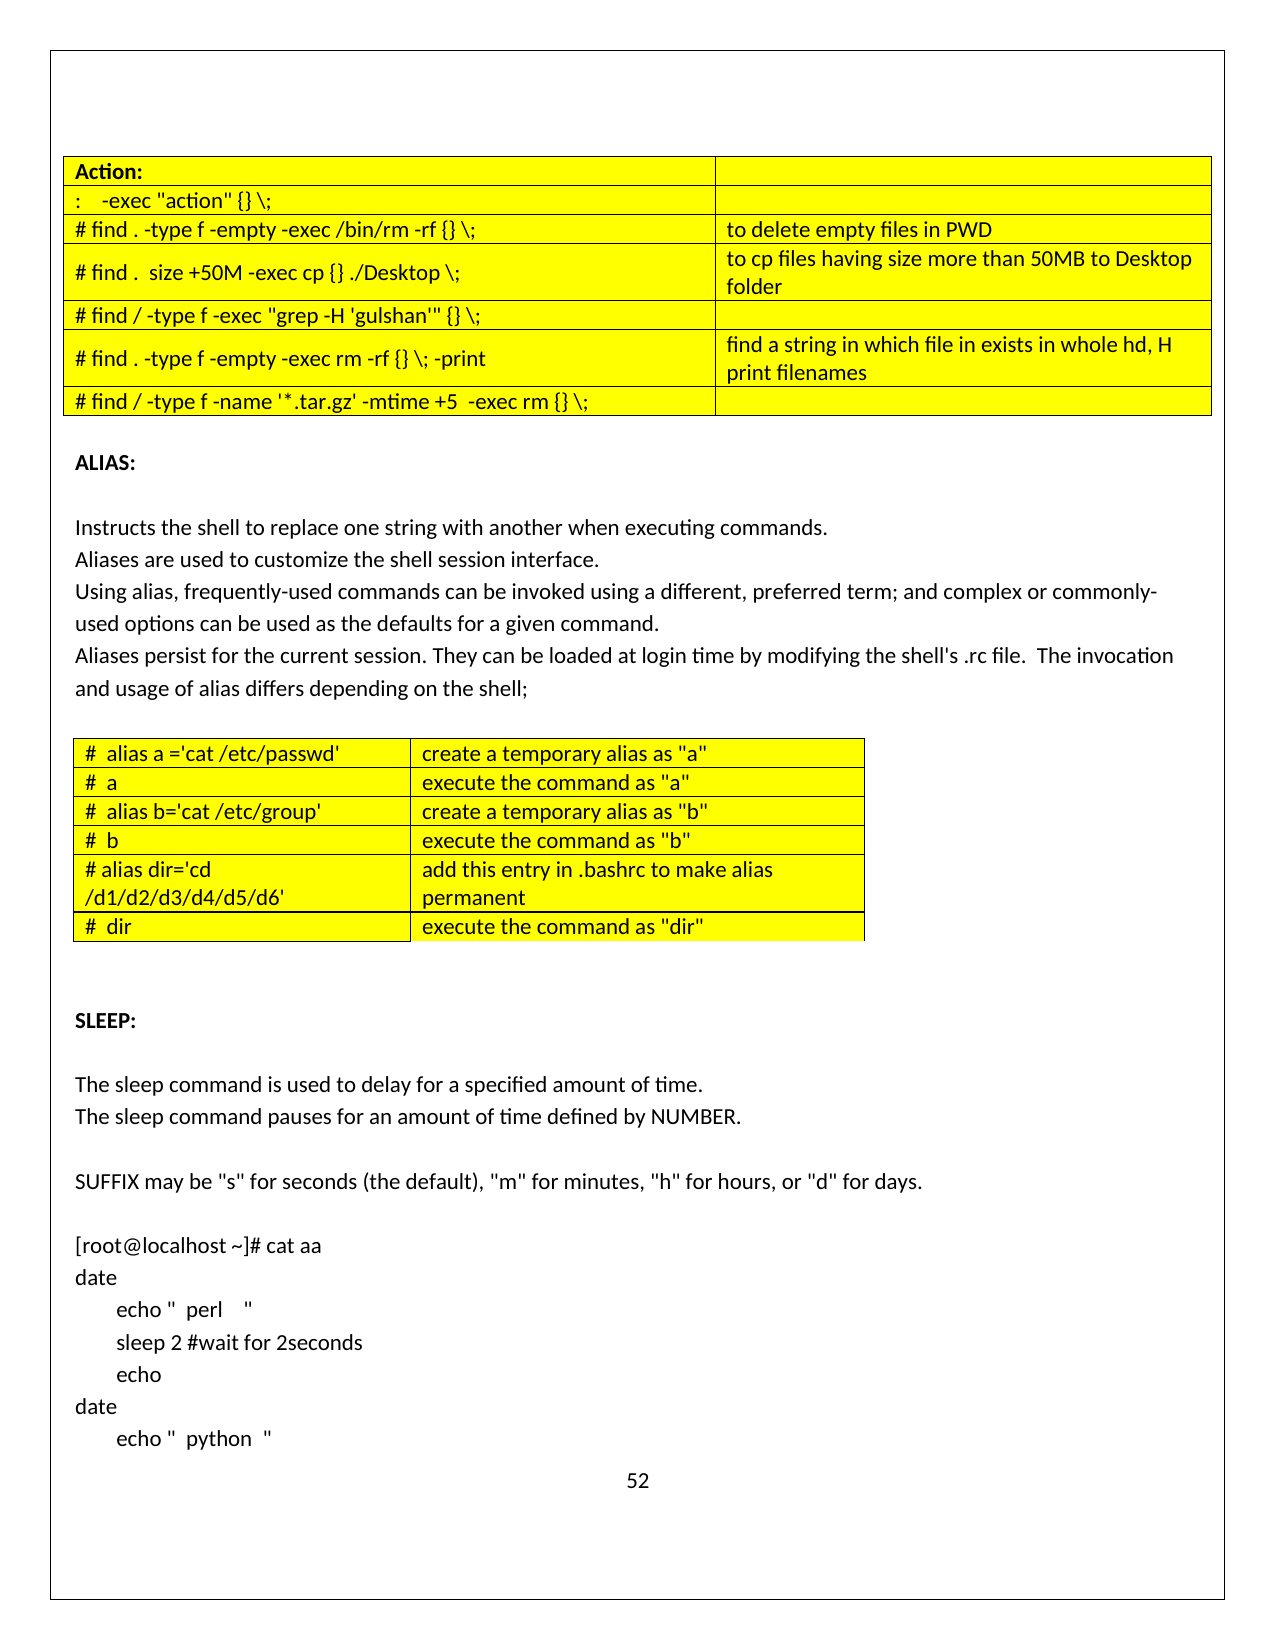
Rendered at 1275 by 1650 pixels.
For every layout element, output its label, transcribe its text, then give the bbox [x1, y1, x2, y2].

table_cell execute the command as "dir" [411, 913, 864, 941]
table_cell Action: [64, 157, 715, 185]
table_cell # find . -type f -empty -exec rm -rf {} \; -print [64, 330, 715, 386]
table_cell [716, 186, 1211, 214]
table_cell # find / -type f -name '*.tar.gz' -mtime +5 -exec rm {} \; [64, 387, 715, 415]
table_cell execute the command as "b" [411, 826, 864, 854]
text Aliases are used to customize the shell session interface. [75, 545, 1200, 573]
table_cell execute the command as "a" [411, 768, 864, 796]
table_cell # b [74, 826, 410, 854]
table_cell [716, 157, 1211, 185]
table_cell # a [74, 768, 410, 796]
text Instructs the shell to replace one string with another when executing commands. [75, 513, 1200, 541]
text echo [75, 1360, 1200, 1388]
text The sleep command is used to delay for a specified amount of time. [75, 1070, 1200, 1098]
text echo " perl " [75, 1296, 1200, 1324]
table_cell to cp files having size more than 50MB to Desktop folder [716, 244, 1211, 300]
text sleep 2 #wait for 2seconds [75, 1328, 1200, 1356]
table_header # alias a ='cat /etc/passwd' [74, 739, 410, 767]
table_cell # find . size +50M -exec cp {} ./Desktop \; [64, 244, 715, 300]
table_cell # alias b='cat /etc/group' [74, 797, 410, 825]
text The sleep command pauses for an amount of time defined by NUMBER. [75, 1102, 1200, 1131]
text Aliases persist for the current session. They can be loaded at login time by modifying the shell's .rc file. The invocation and usage of alias differs depending on the shell; [75, 642, 1200, 702]
text Using alias, frequently-used commands can be invoked using a different, preferred term; and complex or commonly-used options can be used as the defaults for a given command. [75, 577, 1200, 637]
text ALIAS: [75, 448, 1200, 476]
text [root@localhost ~]# cat aa [75, 1231, 1200, 1259]
table_cell [716, 387, 1211, 415]
text date [75, 1263, 1200, 1291]
table_cell add this entry in .bashrc to make alias permanent [411, 855, 864, 911]
text date [75, 1392, 1200, 1420]
table_cell create a temporary alias as "b" [411, 797, 864, 825]
table_cell find a string in which file in exists in whole hd, H print filenames [716, 330, 1211, 386]
table_cell # dir [74, 913, 410, 941]
table_cell # find / -type f -exec "grep -H 'gulshan'" {} \; [64, 301, 715, 329]
table_cell : -exec "action" {} \; [64, 186, 715, 214]
table_cell # alias dir='cd /d1/d2/d3/d4/d5/d6' [74, 855, 410, 911]
table_cell to delete empty files in PWD [716, 215, 1211, 243]
table_cell # find . -type f -empty -exec /bin/rm -rf {} \; [64, 215, 715, 243]
table_header create a temporary alias as "a" [411, 739, 864, 767]
table_cell [716, 301, 1211, 329]
text SUFFIX may be "s" for seconds (the default), "m" for minutes, "h" for hours, or "d" for days. [75, 1167, 1200, 1195]
text echo " python " [75, 1424, 1200, 1452]
text SLEEP: [75, 1006, 1200, 1034]
